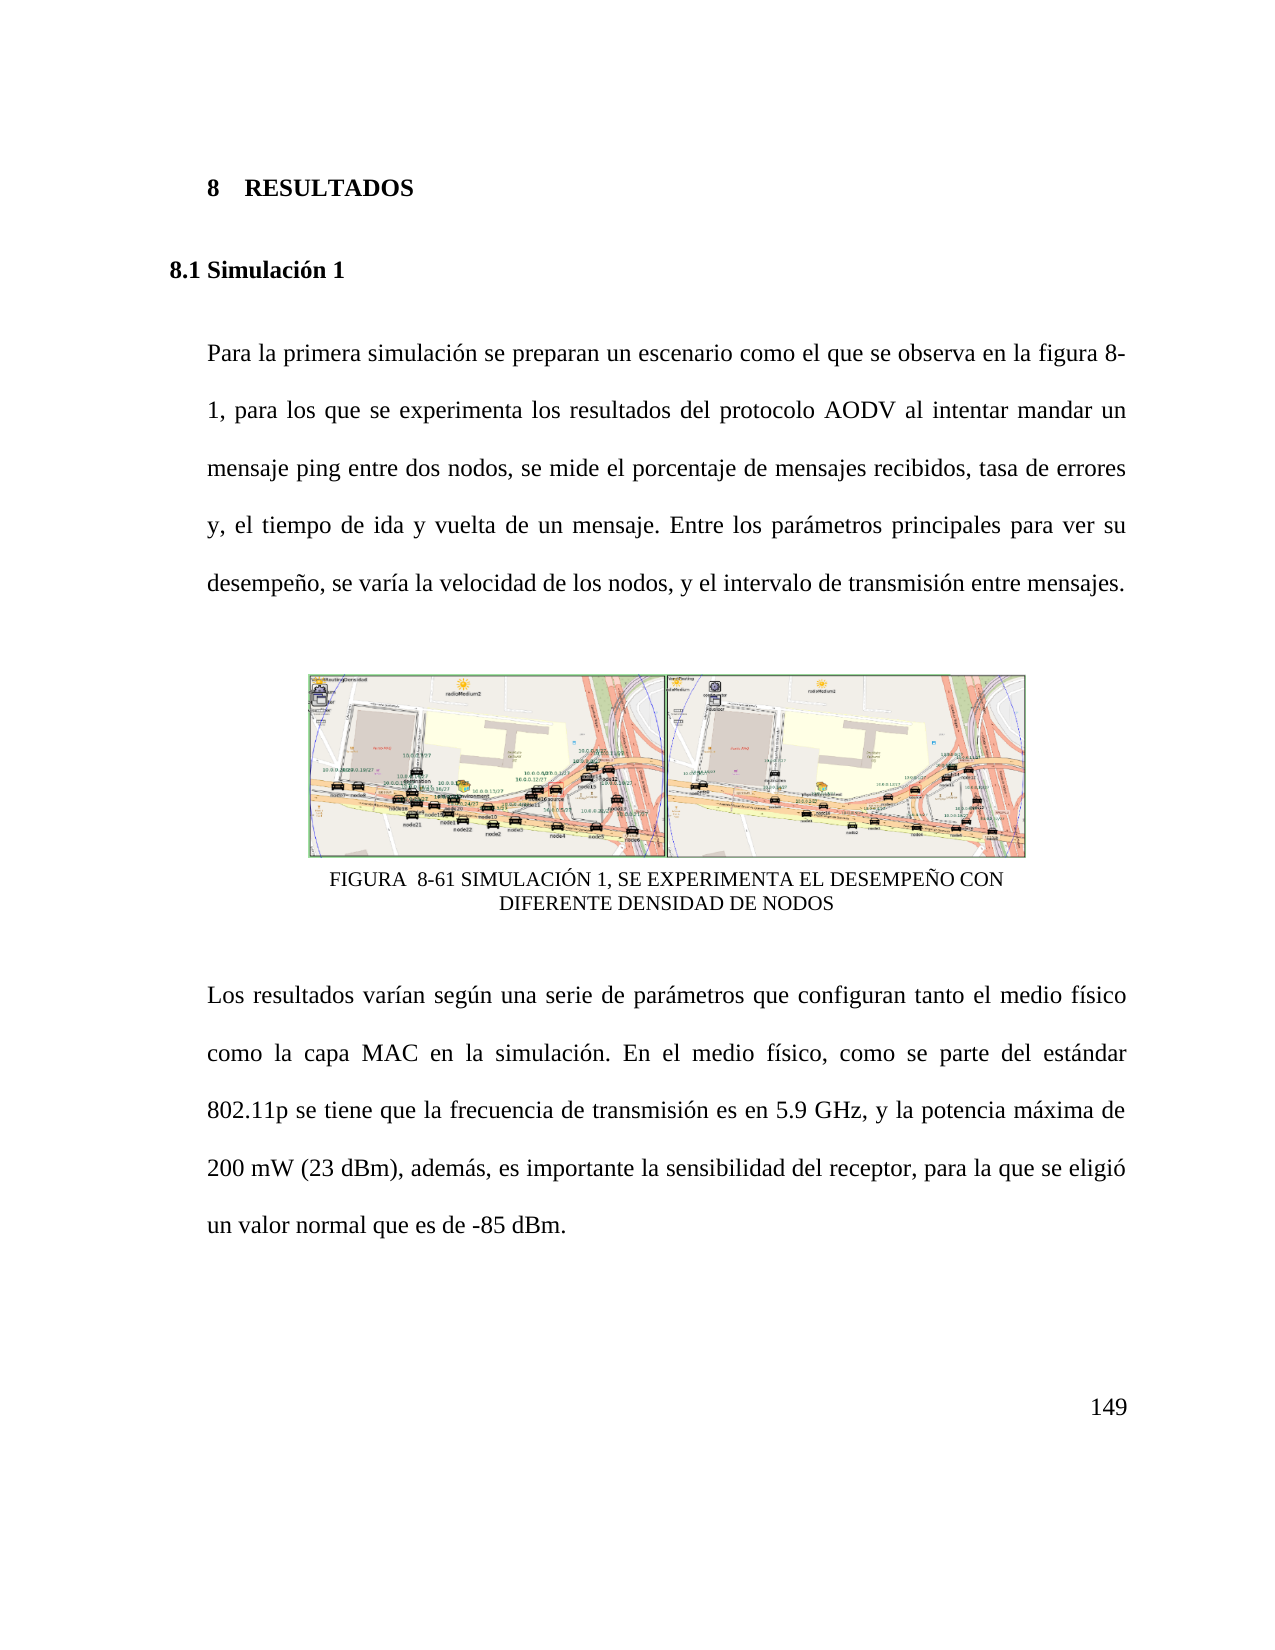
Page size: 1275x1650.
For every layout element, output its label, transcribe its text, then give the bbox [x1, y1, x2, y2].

text Para la primera simulación se preparan un escenario como el que se observa en la figura 8-1, para los que se experimenta los resultados del protocolo AODV al intentar mandar un mensaje ping entre dos nodos, se mide el porcentaje de mensajes recibidos, tasa de errores y, el tiempo de ida y vuelta de un mensaje. Entre los parámetros principales para ver su desempeño, se varía la velocidad de los nodos, y el intervalo de transmisión entre mensajes. [207, 338, 1127, 596]
subtitle Simulación 1 [169, 255, 1127, 284]
text Los resultados varían según una serie de parámetros que configuran tanto el medio físico como la capa MAC en la simulación. En el medio físico, como se parte del estándar 802.11p se tiene que la frecuencia de transmisión es en 5.9 GHz, y la potencia máxima de 200 mW (23 dBm), además, es importante la sensibilidad del receptor, para la que se eligió un valor normal que es de -85 dBm. [207, 980, 1127, 1239]
subtitle Resultados [207, 173, 1127, 201]
picture [308, 674, 1026, 858]
